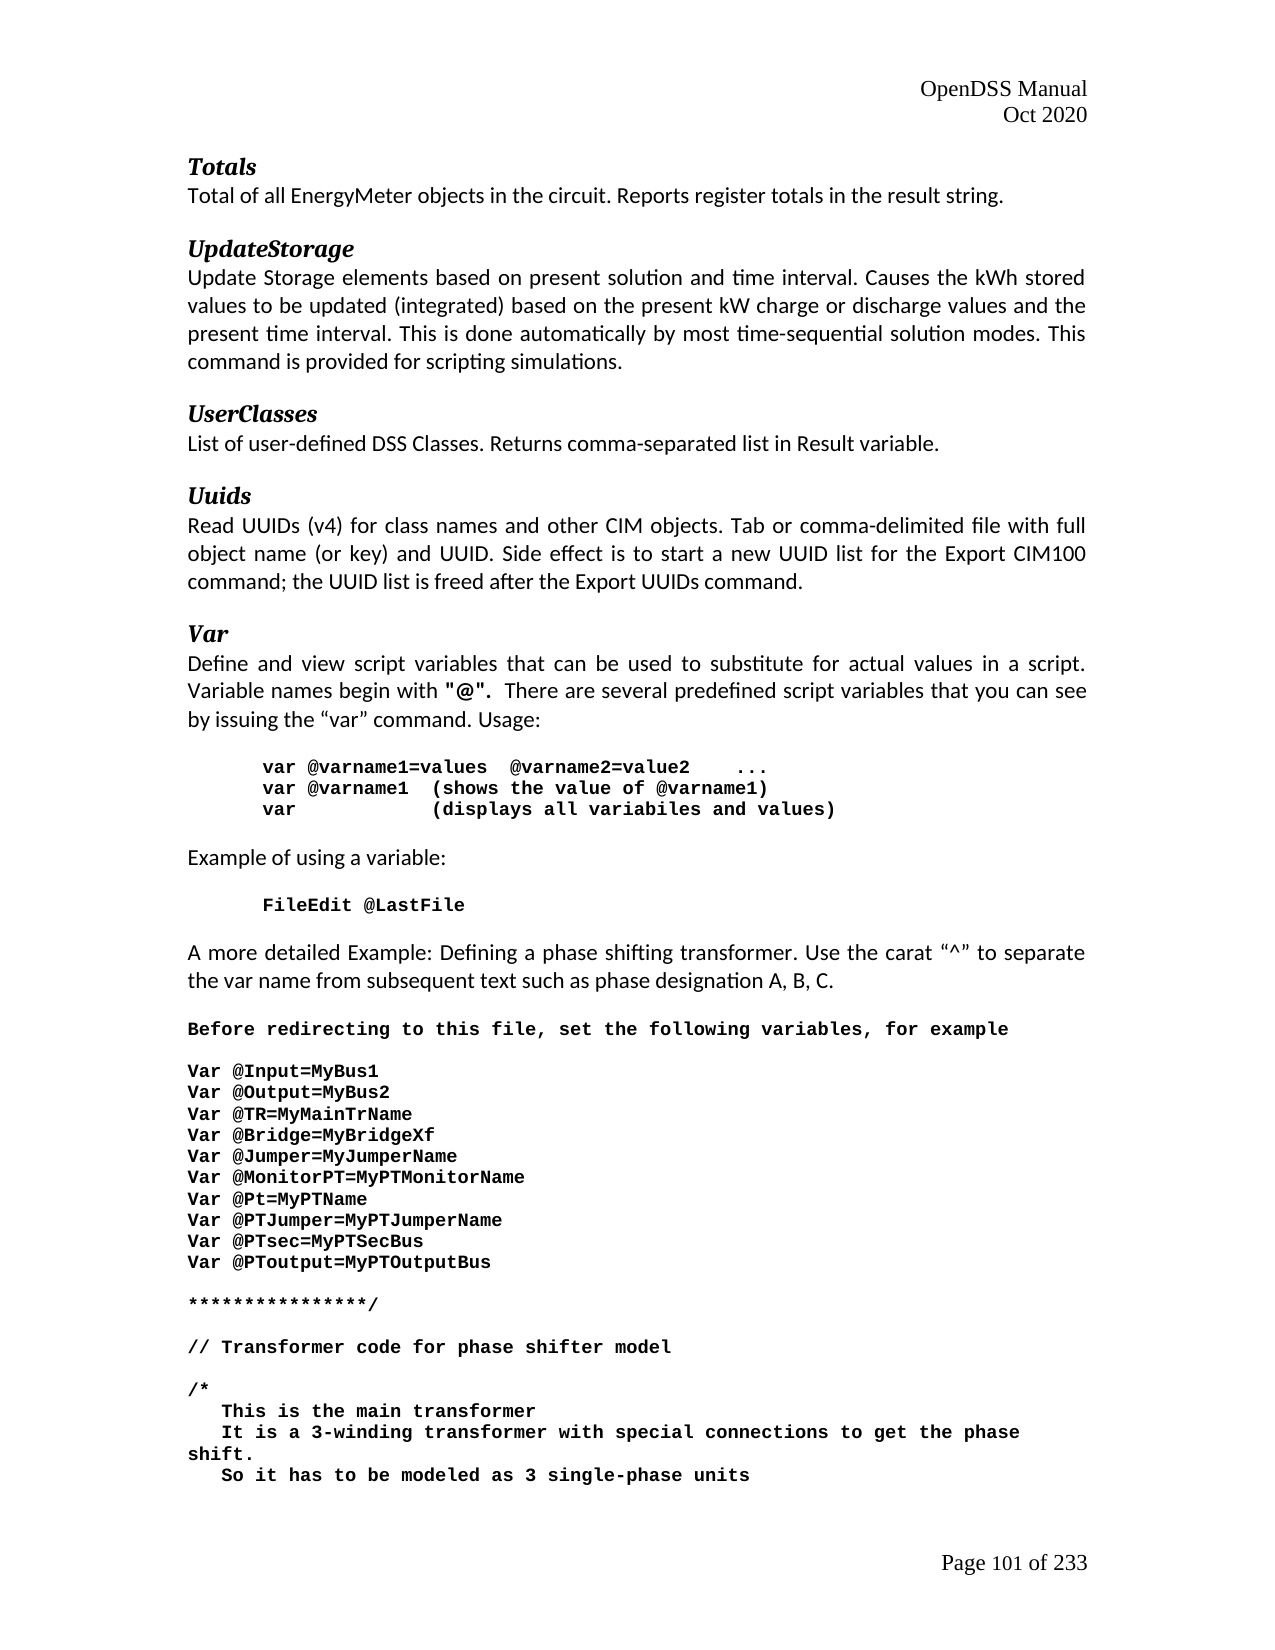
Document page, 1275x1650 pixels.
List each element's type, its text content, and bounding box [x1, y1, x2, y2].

text Example of using a variable: [187, 843, 1087, 871]
text Read UUIDs (v4) for class names and other CIM objects. Tab or comma-delimited file with full object name (or key) and UUID. Side effect is to start a new UUID list for the Export CIM100 command; the UUID list is freed after the Export UUIDs command. [187, 511, 1087, 595]
subtitle Uuids [187, 482, 1087, 511]
text Var @PTsec=MyPTSecBus [187, 1232, 1087, 1253]
subtitle UpdateStorage [187, 234, 1087, 263]
text Var @MonitorPT=MyPTMonitorName [187, 1168, 1087, 1189]
subtitle Var [187, 620, 1087, 649]
text var (displays all variabiles and values) [262, 800, 1087, 821]
text This is the main transformer [187, 1402, 1087, 1423]
text Var @Output=MyBus2 [187, 1083, 1087, 1104]
subtitle UserClasses [187, 400, 1087, 429]
text Define and view script variables that can be used to substitute for actual values in a script. Variable names begin with "@". There are several predefined script variables that you can see by issuing the “var” command. Usage: [187, 649, 1087, 733]
subtitle Totals [187, 153, 1087, 181]
text var @varname1 (shows the value of @varname1) [262, 779, 1087, 800]
text Before redirecting to this file, set the following variables, for example [187, 1019, 1087, 1041]
text Var @TR=MyMainTrName [187, 1104, 1087, 1126]
text Total of all EnergyMeter objects in the circuit. Reports register totals in the result string. [187, 181, 1087, 209]
text It is a 3-winding transformer with special connections to get the phase shift. [187, 1423, 1087, 1466]
text Var @Input=MyBus1 [187, 1062, 1087, 1083]
text FileEdit @LastFile [262, 896, 1087, 917]
text ****************/ [187, 1296, 1087, 1317]
text So it has to be modeled as 3 single-phase units [187, 1466, 1087, 1487]
text /* [187, 1381, 1087, 1402]
text Var @Bridge=MyBridgeXf [187, 1126, 1087, 1147]
text A more detailed Example: Defining a phase shifting transformer. Use the carat “^” to separate the var name from subsequent text such as phase designation A, B, C. [187, 938, 1087, 994]
text Var @Jumper=MyJumperName [187, 1147, 1087, 1168]
text Update Storage elements based on present solution and time interval. Causes the kWh stored values to be updated (integrated) based on the present kW charge or discharge values and the present time interval. This is done automatically by most time-sequential solution modes. This command is provided for scripting simulations. [187, 263, 1087, 375]
text Var @Pt=MyPTName [187, 1189, 1087, 1211]
text Var @PToutput=MyPTOutputBus [187, 1253, 1087, 1274]
text var @varname1=values @varname2=value2 ... [262, 758, 1087, 779]
text List of user-defined DSS Classes. Returns comma-separated list in Result variable. [187, 429, 1087, 457]
text // Transformer code for phase shifter model [187, 1338, 1087, 1359]
text Var @PTJumper=MyPTJumperName [187, 1211, 1087, 1232]
